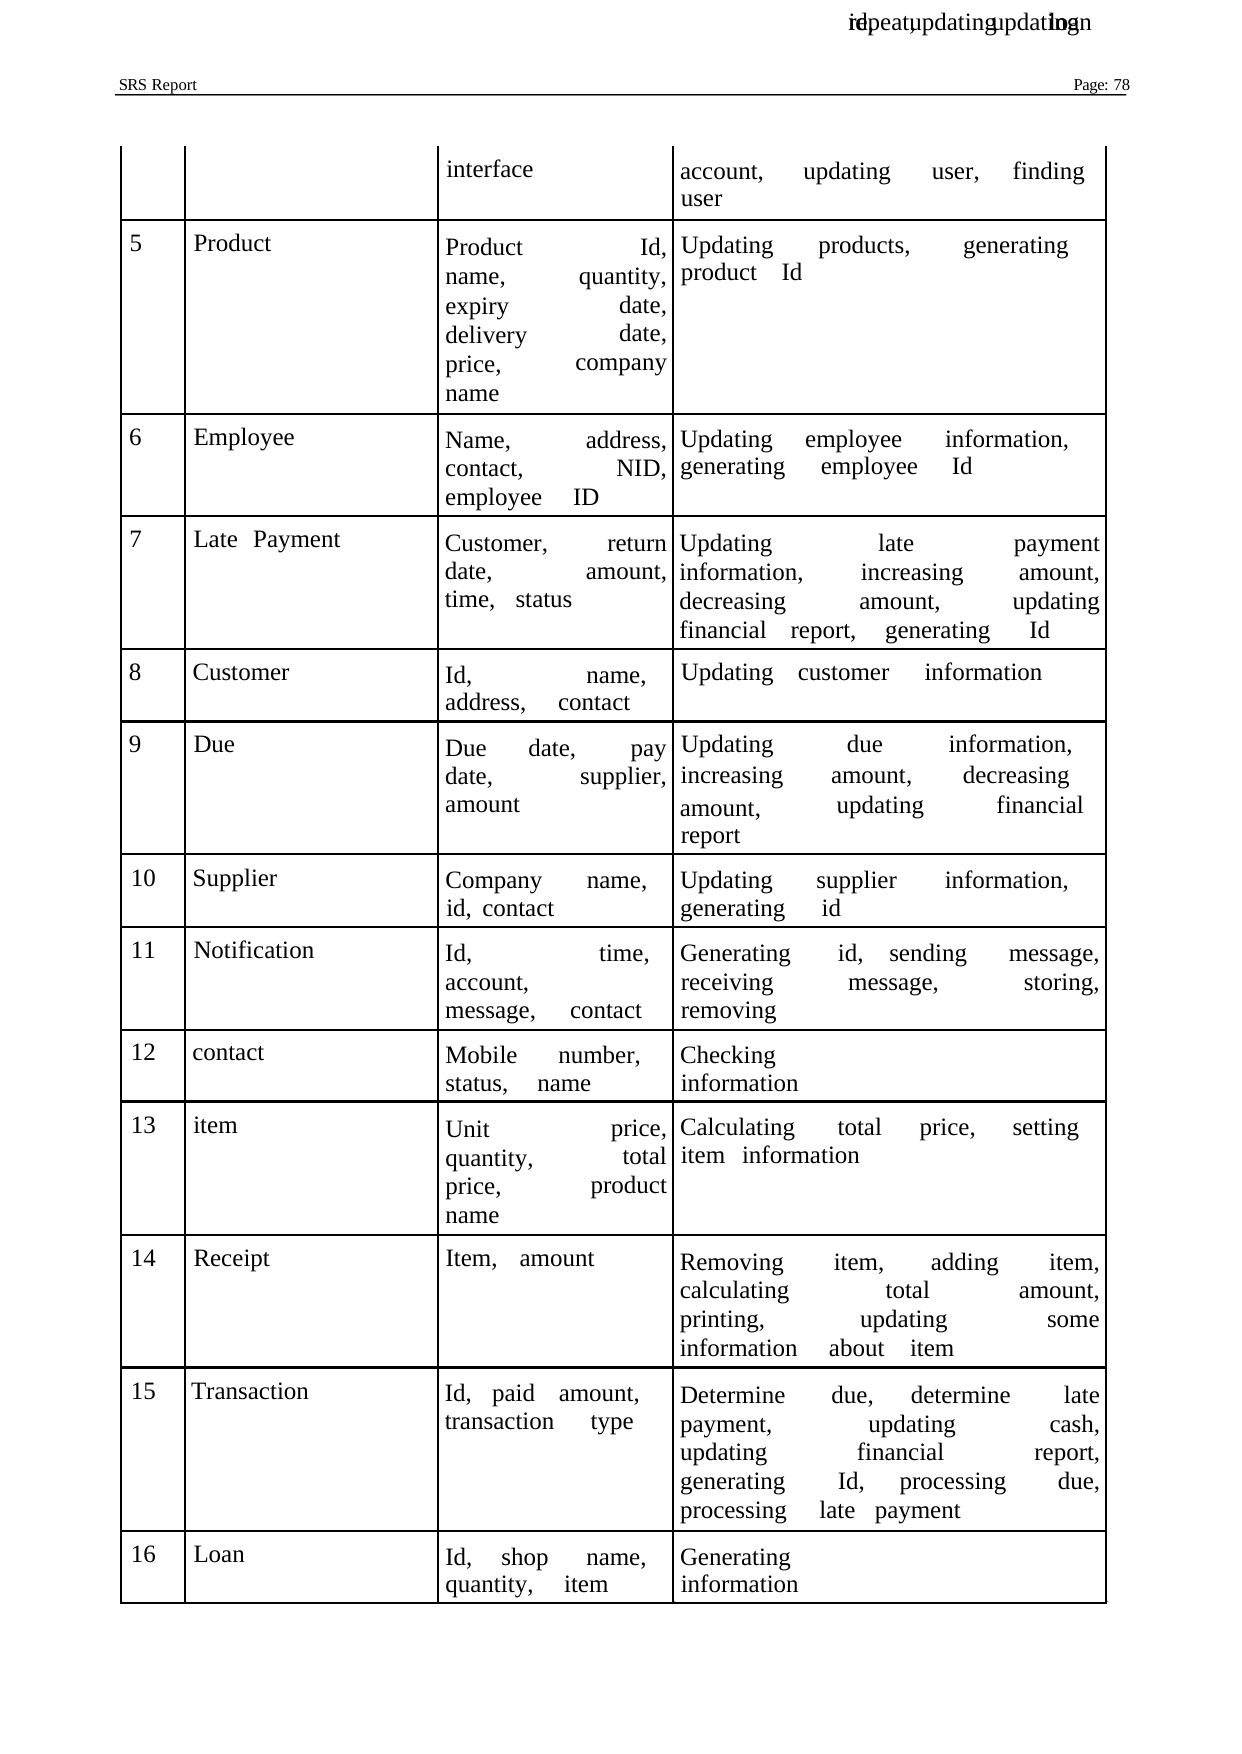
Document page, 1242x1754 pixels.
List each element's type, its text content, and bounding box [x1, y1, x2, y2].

table_cell Updating products, generating product Id [674, 221, 1105, 412]
table_cell Updating employee information, generating employee Id [674, 415, 1105, 515]
table_cell Checking information [674, 1031, 1105, 1100]
table_cell Customer, return date, amount, time, status [439, 517, 672, 648]
table_cell 15 [122, 1369, 184, 1530]
text SRS Report [119, 78, 1133, 94]
table_cell [674, 723, 1105, 853]
table_cell Product [186, 221, 437, 412]
table_cell Calculating total price, setting item information [674, 1103, 1105, 1233]
table_cell Id, time, account, message, contact [439, 928, 672, 1028]
table_cell Late Payment [186, 517, 437, 648]
table_cell 5 [122, 221, 184, 412]
table_cell Determine due, determine late payment, updating cash, updating financial report, generating Id, processing due, processing late payment [674, 1369, 1105, 1530]
table_cell item [186, 1103, 437, 1233]
table_cell Due [186, 723, 437, 853]
table_cell Id, shop name, quantity, item [439, 1532, 672, 1602]
table_cell Transaction [186, 1369, 437, 1530]
table_cell 16 [122, 1532, 184, 1602]
table_cell Name, address, contact, NID, employee ID [439, 415, 672, 515]
table_cell Id, paid amount, transaction type [439, 1369, 672, 1530]
table_cell [439, 1103, 672, 1233]
table_cell 7 [122, 517, 184, 648]
table_cell contact [186, 1031, 437, 1100]
table_cell Mobile number, status, name [439, 1031, 672, 1100]
table_header [122, 146, 184, 219]
table_cell Receipt [186, 1236, 437, 1366]
table_cell Item, amount [439, 1236, 672, 1366]
table_cell 12 [122, 1031, 184, 1100]
table_header [186, 146, 437, 219]
table_cell 10 [122, 855, 184, 926]
table_cell 8 [122, 650, 184, 720]
table_cell [439, 221, 672, 412]
table_cell 6 [122, 415, 184, 515]
table_cell Loan [186, 1532, 437, 1602]
table_cell 11 [122, 928, 184, 1028]
table_header interface [439, 146, 672, 219]
table_cell Updating supplier information, generating id [674, 855, 1105, 926]
table_cell 14 [122, 1236, 184, 1366]
table_cell Id, name, address, contact [439, 650, 672, 720]
table_cell 13 [122, 1103, 184, 1233]
table_cell Due date, pay date, supplier, amount [439, 723, 672, 853]
table_cell Supplier [186, 855, 437, 926]
table_cell 9 [122, 723, 184, 853]
table_cell Generating id, sending message, receiving message, storing, removing [674, 928, 1105, 1028]
table_cell Removing item, adding item, calculating total amount, printing, updating some information about item [674, 1236, 1105, 1366]
table_cell Updating late payment information, increasing amount, decreasing amount, updating financial report, generating Id [674, 517, 1105, 648]
table_cell Employee [186, 415, 437, 515]
table_cell Updating customer information [674, 650, 1105, 720]
table_header account, updating user, finding user [674, 146, 1105, 219]
table_cell Generating information [674, 1532, 1105, 1602]
table_cell Customer [186, 650, 437, 720]
table_cell Notification [186, 928, 437, 1028]
table_cell Company name, id, contact [439, 855, 672, 926]
